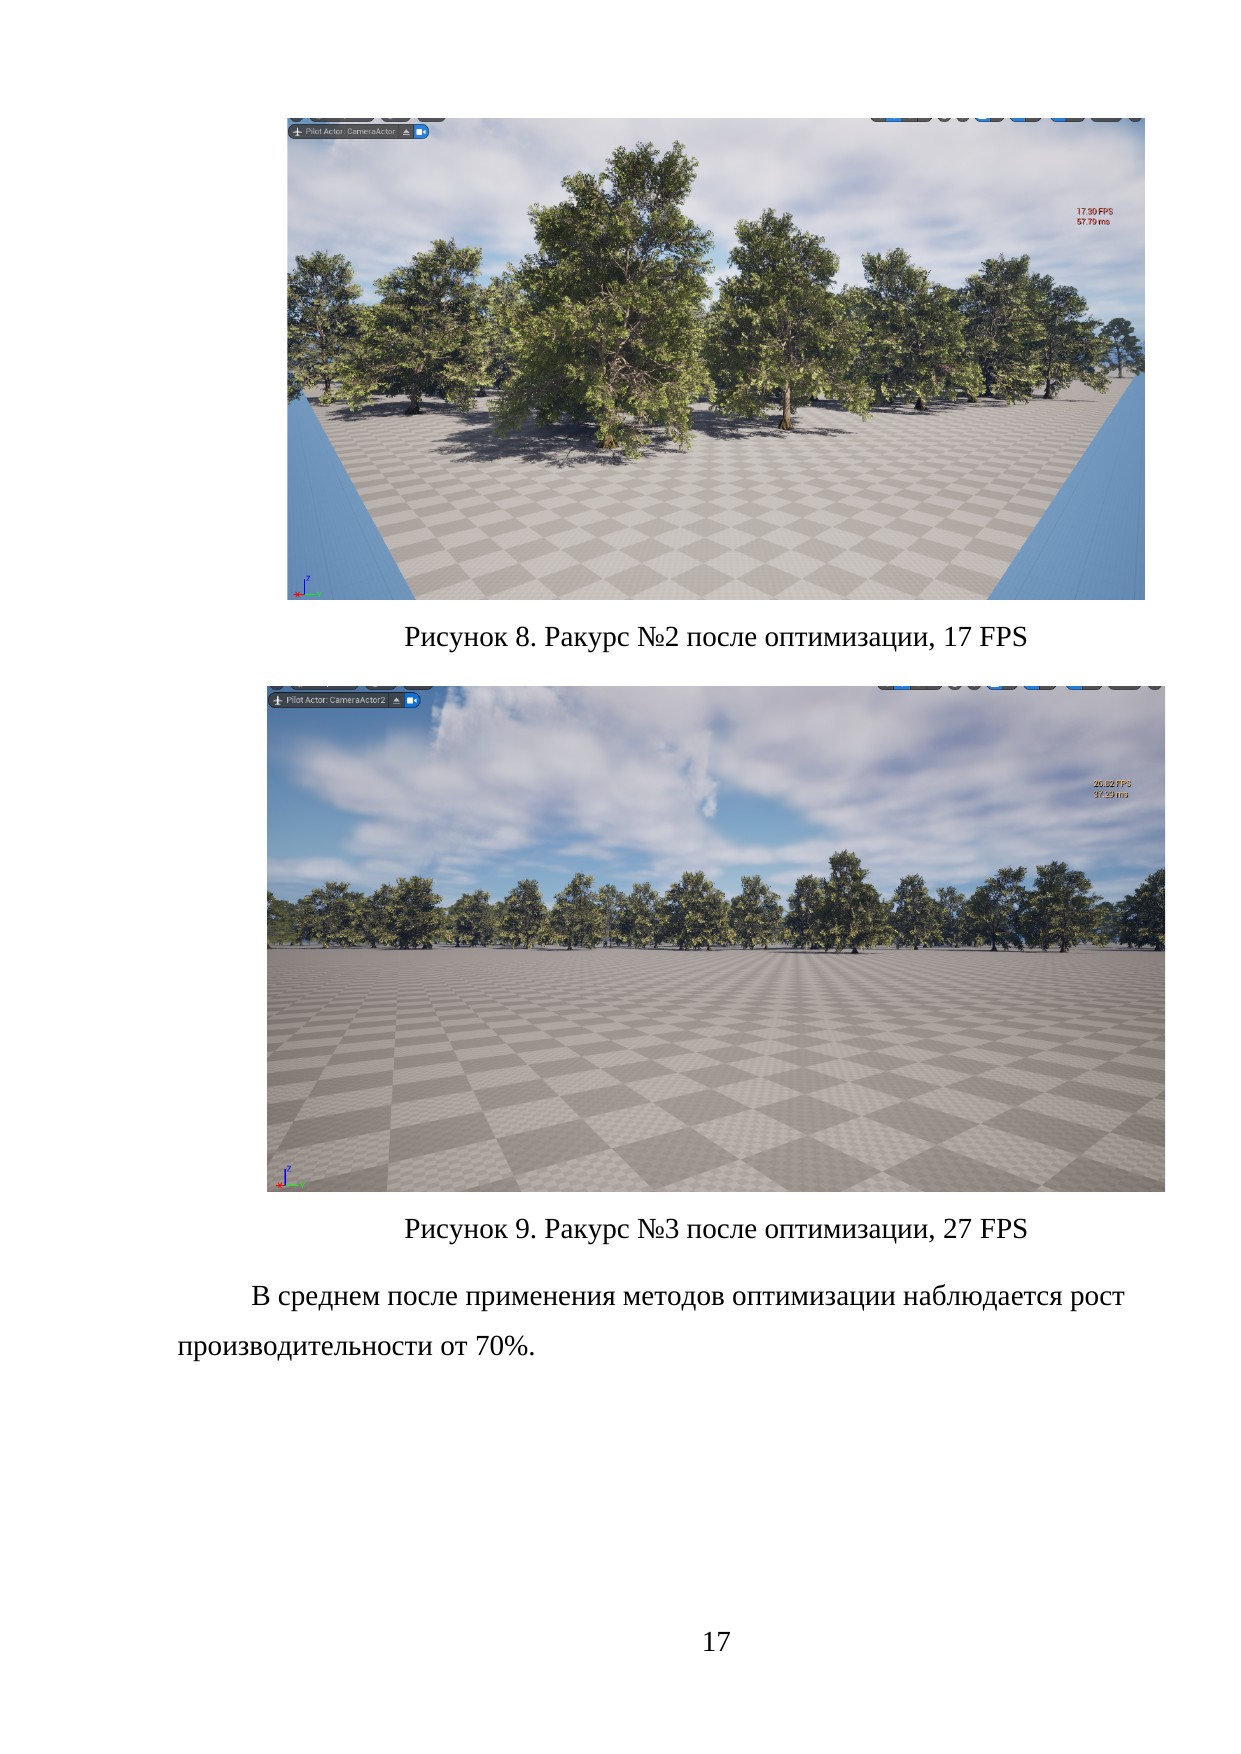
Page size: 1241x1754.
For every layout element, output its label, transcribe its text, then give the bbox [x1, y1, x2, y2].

text Рисунок 9. Ракурс №3 после оптимизации, 27 FPS [177, 1211, 1181, 1244]
picture [287, 118, 1145, 600]
text Рисунок 8. Ракурс №2 после оптимизации, 17 FPS [177, 619, 1181, 652]
picture [267, 686, 1166, 1192]
text В среднем после применения методов оптимизации наблюдается рост производительности от 70%. [177, 1278, 1181, 1362]
